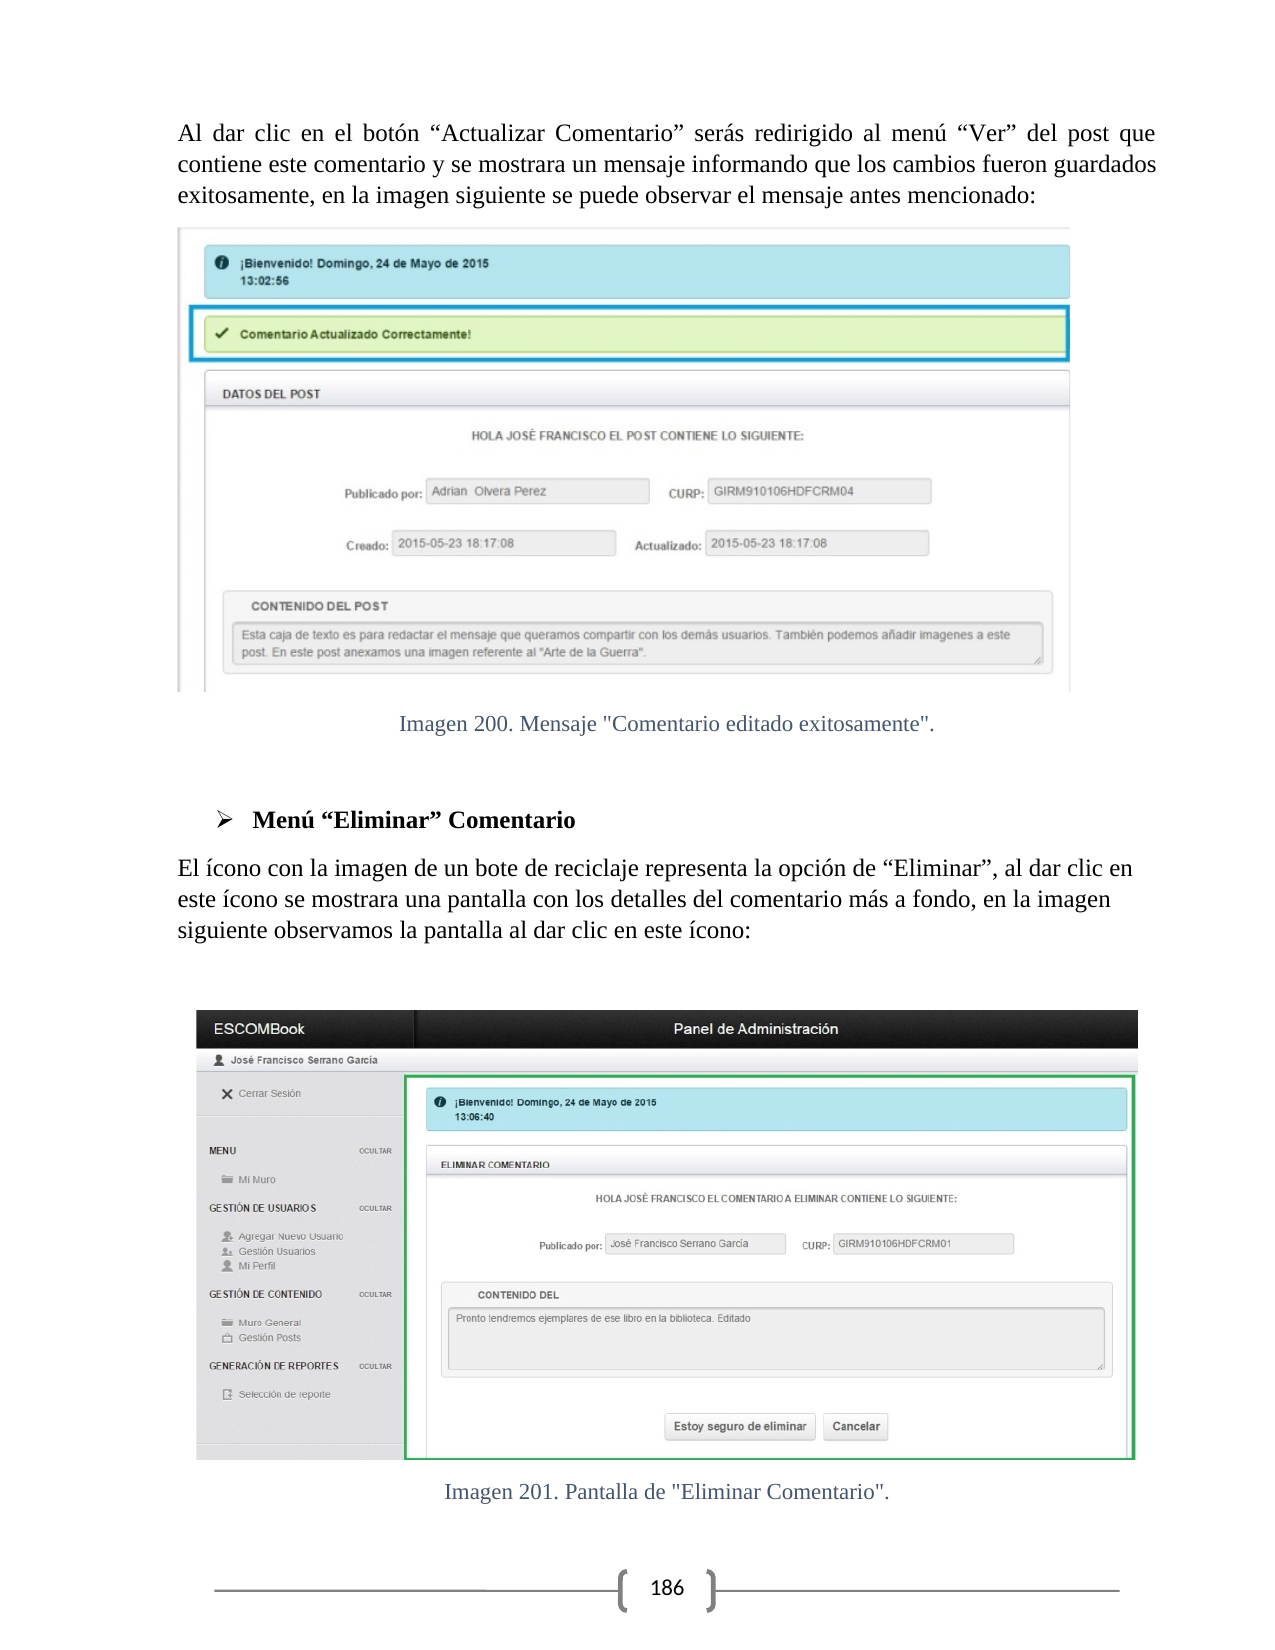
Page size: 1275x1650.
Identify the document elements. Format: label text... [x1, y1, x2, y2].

text Imagen 201. Pantalla de "Eliminar Comentario". [177, 1478, 1157, 1504]
list Menú “Eliminar” Comentario [215, 805, 1157, 834]
text Al dar clic en el botón “Actualizar Comentario” serás redirigido al menú “Ver” del post que contiene este comentario y se mostrara un mensaje informando que los cambios fueron guardados exitosamente, en la imagen siguiente se puede observar el mensaje antes mencionado: [177, 118, 1157, 209]
text Imagen 200. Mensaje "Comentario editado exitosamente". [177, 711, 1157, 737]
picture [177, 227, 1071, 692]
text El ícono con la imagen de un bote de reciclaje representa la opción de “Eliminar”, al dar clic en este ícono se mostrara una pantalla con los detalles del comentario más a fondo, en la imagen siguiente observamos la pantalla al dar clic en este ícono: [177, 853, 1157, 944]
picture [196, 1010, 1138, 1460]
